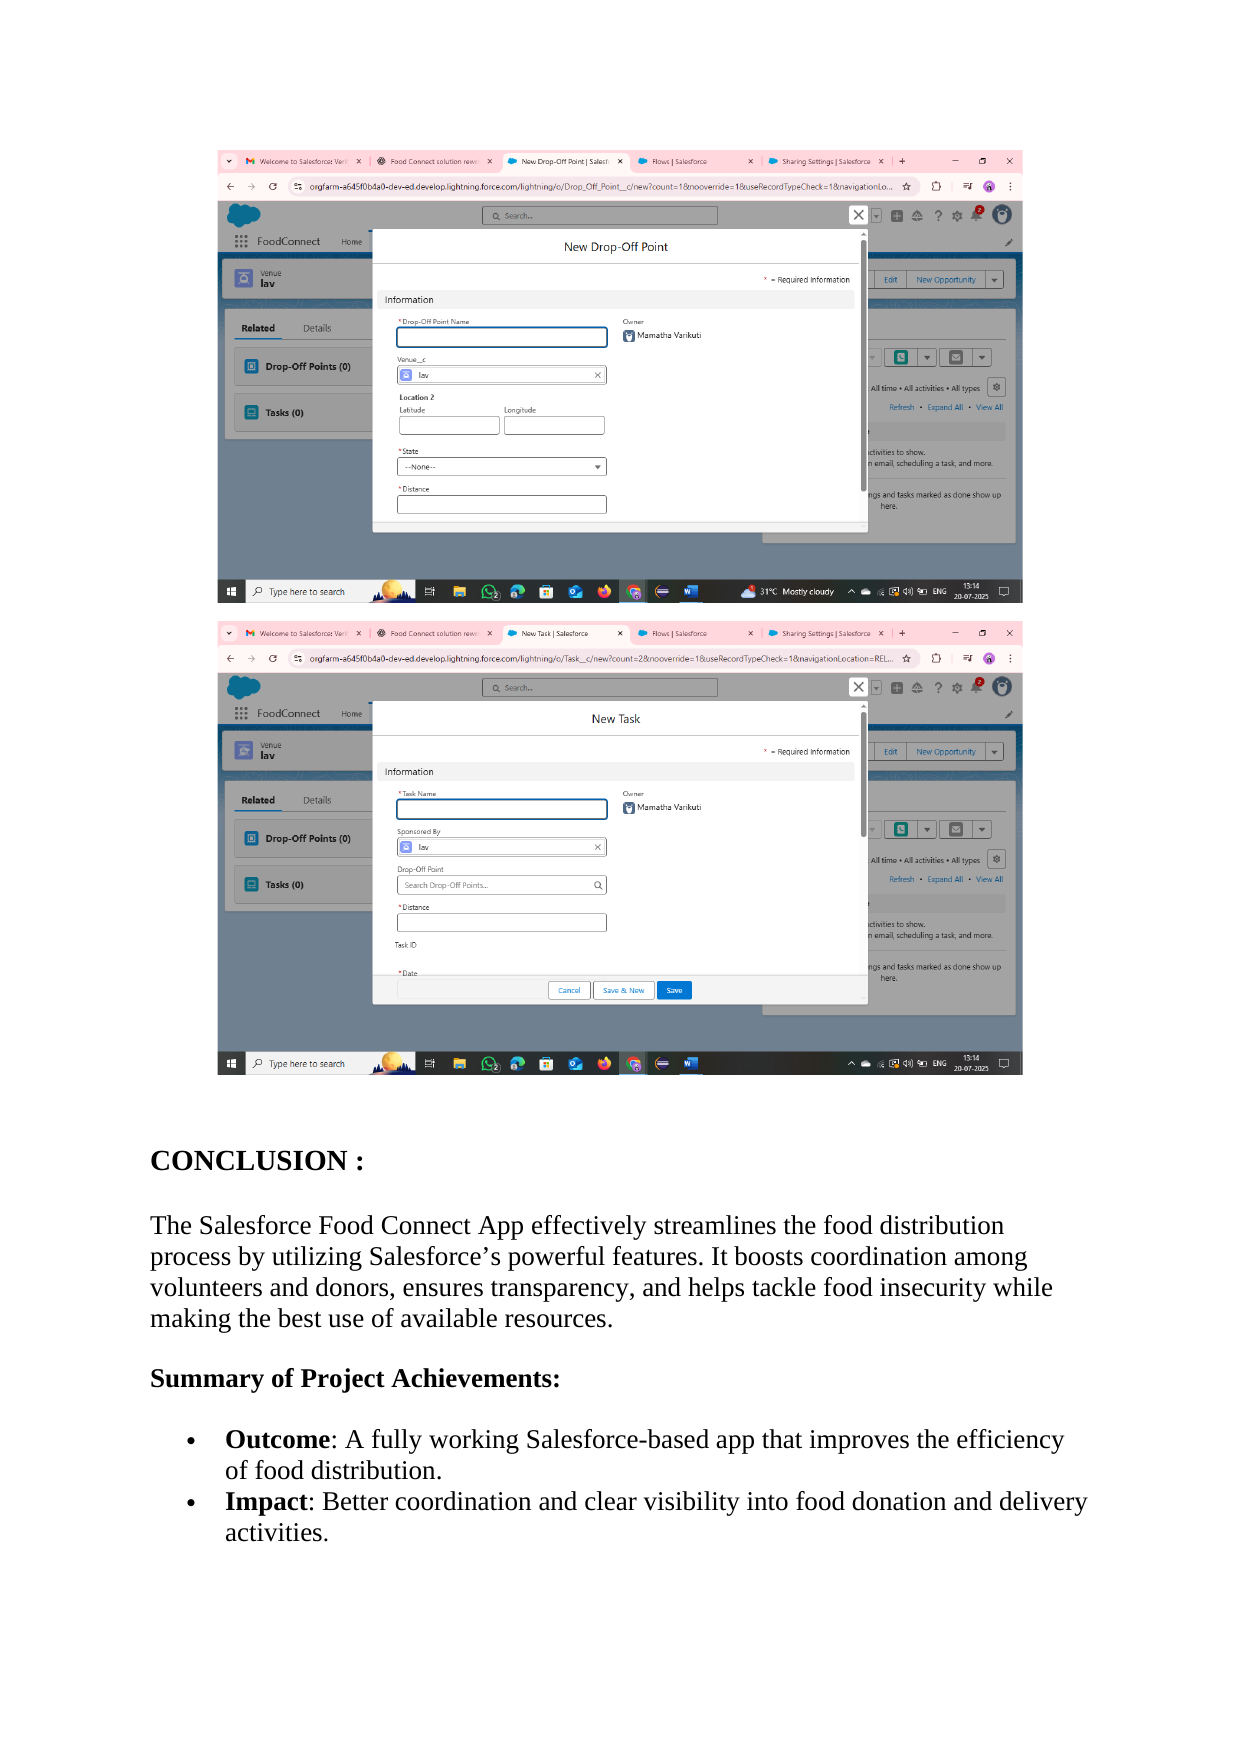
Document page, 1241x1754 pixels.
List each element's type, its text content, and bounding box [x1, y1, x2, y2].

text CONCLUSION : [150, 1143, 1090, 1177]
list Impact: Better coordination and clear visibility into food donation and delivery activities. [187, 1485, 1090, 1547]
picture [217, 150, 1023, 603]
text Summary of Project Achievements: [150, 1362, 1090, 1394]
list Outcome: A fully working Salesforce-based app that improves the efficiency of food distribution. [187, 1423, 1090, 1485]
text The Salesforce Food Connect App effectively streamlines the food distribution process by utilizing Salesforce’s powerful features. It boosts coordination among volunteers and donors, ensures transparency, and helps tackle food insecurity while making the best use of available resources. [150, 1209, 1090, 1333]
picture [217, 621, 1023, 1075]
